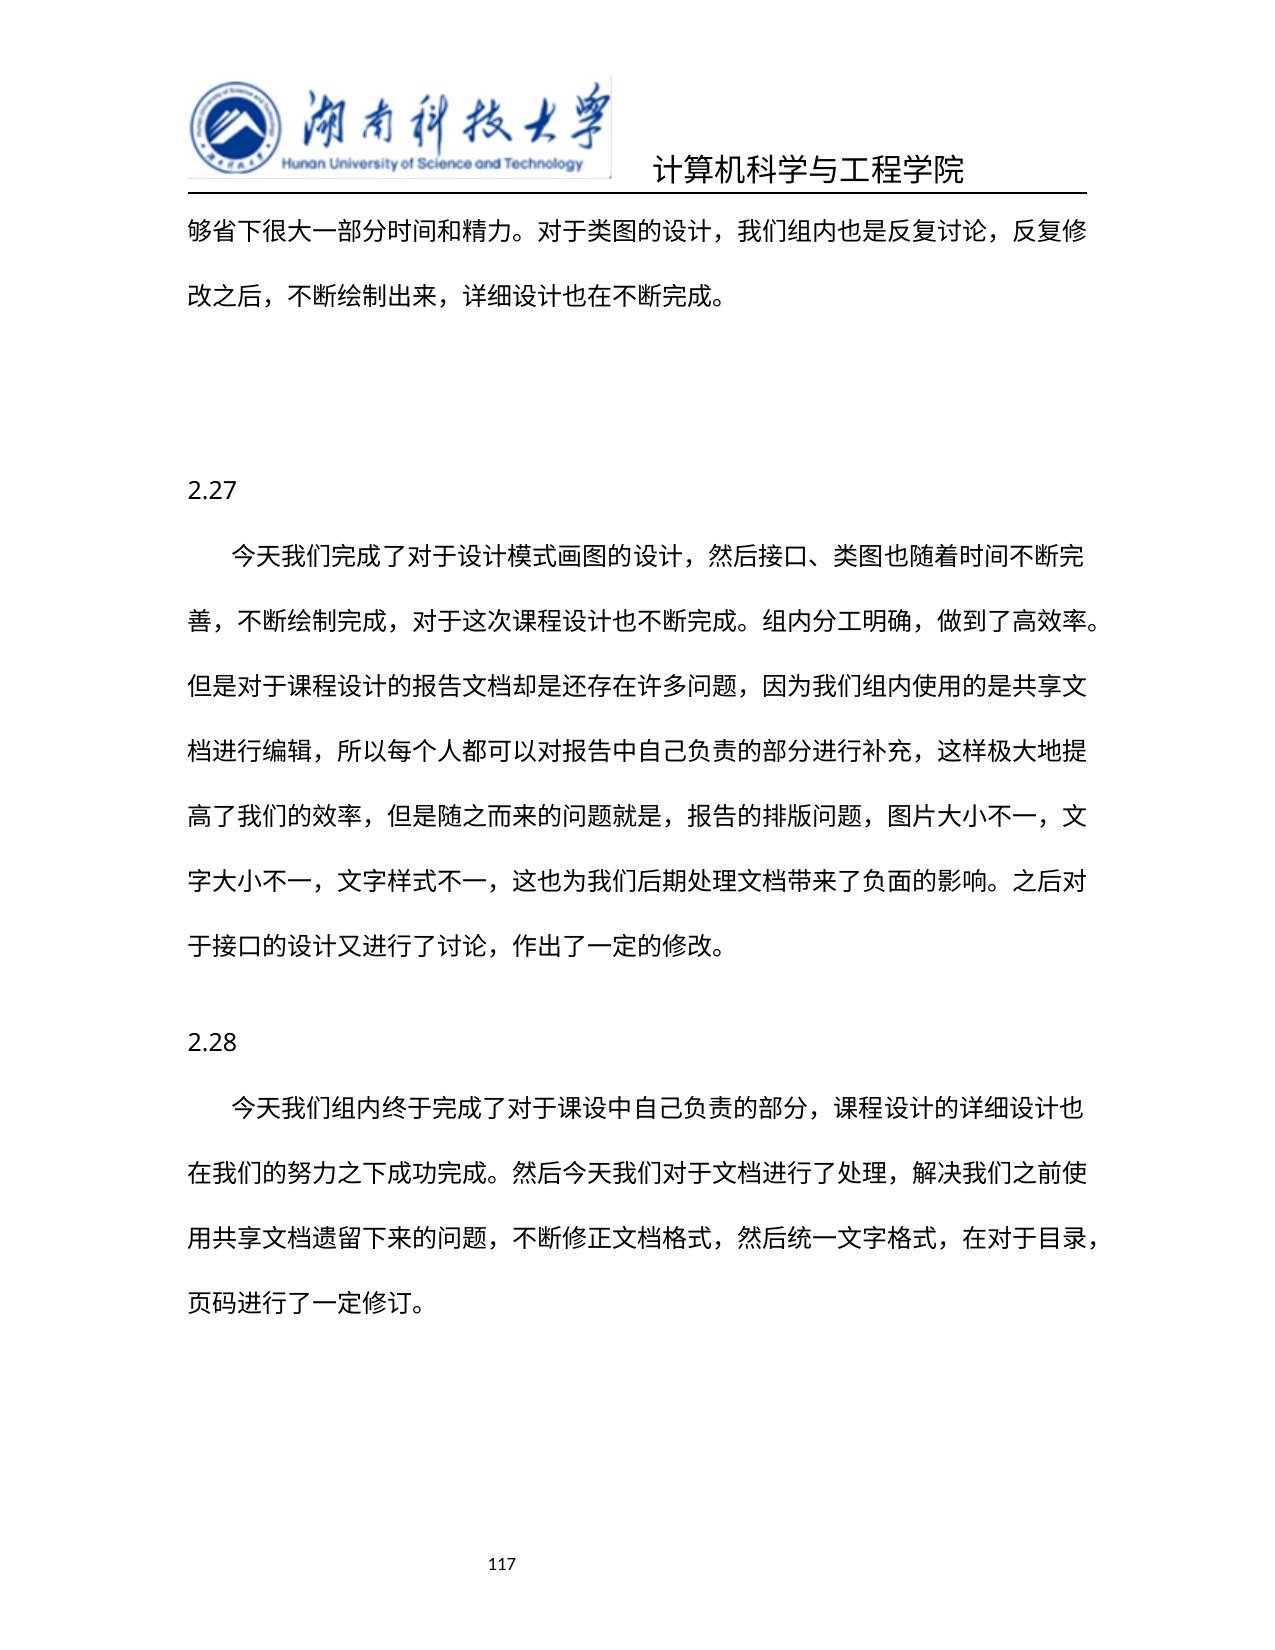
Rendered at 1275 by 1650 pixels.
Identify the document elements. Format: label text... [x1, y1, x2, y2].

text 今天我们完成了对于设计模式画图的设计，然后接口、类图也随着时间不断完善，不断绘制完成，对于这次课程设计也不断完成。组内分工明确，做到了高效率。但是对于课程设计的报告文档却是还存在许多问题，因为我们组内使用的是共享文档进行编辑，所以每个人都可以对报告中自己负责的部分进行补充，这样极大地提高了我们的效率，但是随之而来的问题就是，报告的排版问题，图片大小不一，文字大小不一，文字样式不一，这也为我们后期处理文档带来了负面的影响。之后对于接口的设计又进行了讨论，作出了一定的修改。 [187, 522, 1087, 977]
text 今天我们组内终于完成了对于课设中自己负责的部分，课程设计的详细设计也在我们的努力之下成功完成。然后今天我们对于文档进行了处理，解决我们之前使用共享文档遗留下来的问题，不断修正文档格式，然后统一文字格式，在对于目录，页码进行了一定修订。 [187, 1074, 1087, 1334]
text 2.28 [187, 1009, 1087, 1074]
picture [187, 75, 613, 182]
text 2.27 [187, 457, 1087, 522]
